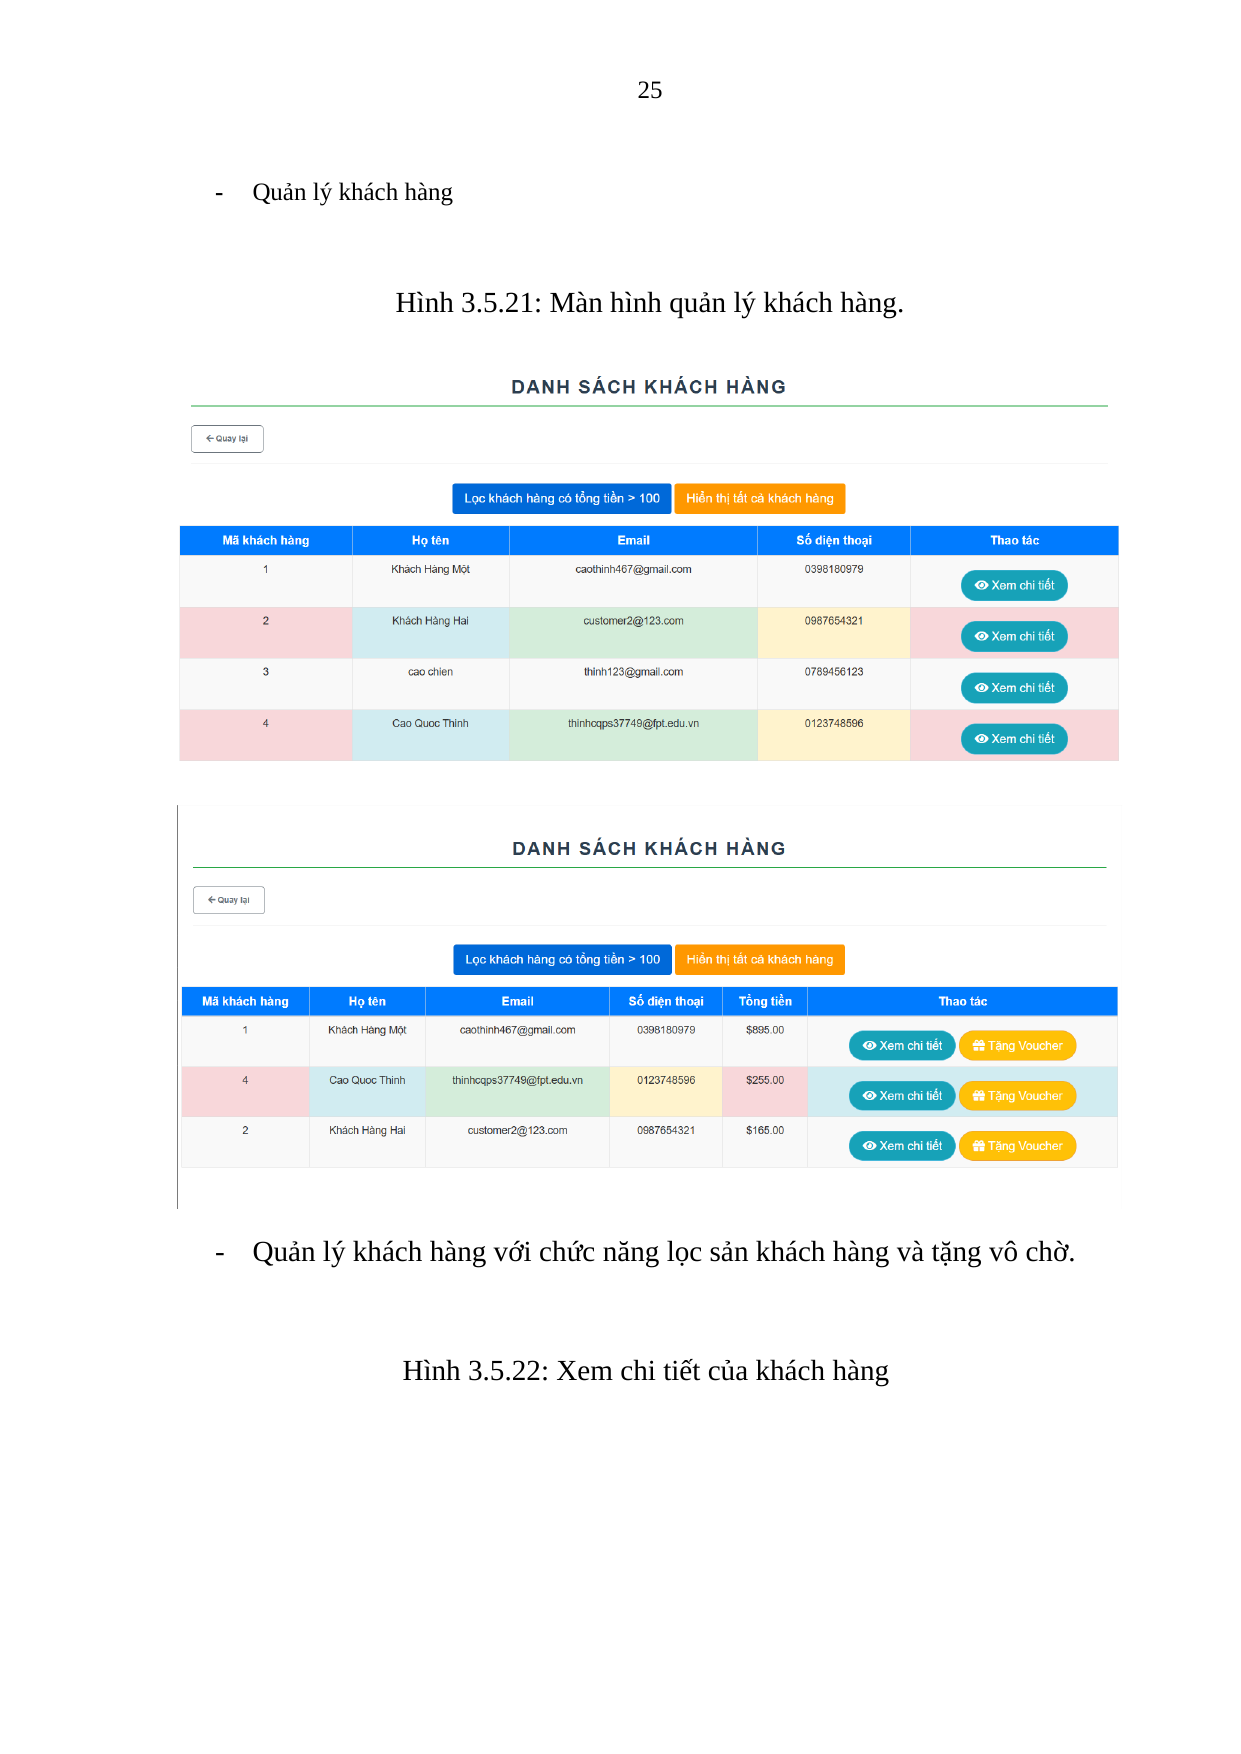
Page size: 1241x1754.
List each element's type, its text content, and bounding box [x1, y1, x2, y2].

text Hình 3.5.22: Xem chi tiết của khách hàng [327, 1353, 1122, 1386]
list Quản lý khách hàng [215, 177, 1122, 206]
text Hình 3.5.21: Màn hình quản lý khách hàng. [177, 285, 1122, 318]
list Quản lý khách hàng với chức năng lọc sản khách hàng và tặng vô chờ. [215, 1234, 1122, 1267]
picture [177, 344, 1123, 801]
picture [177, 805, 1123, 1209]
